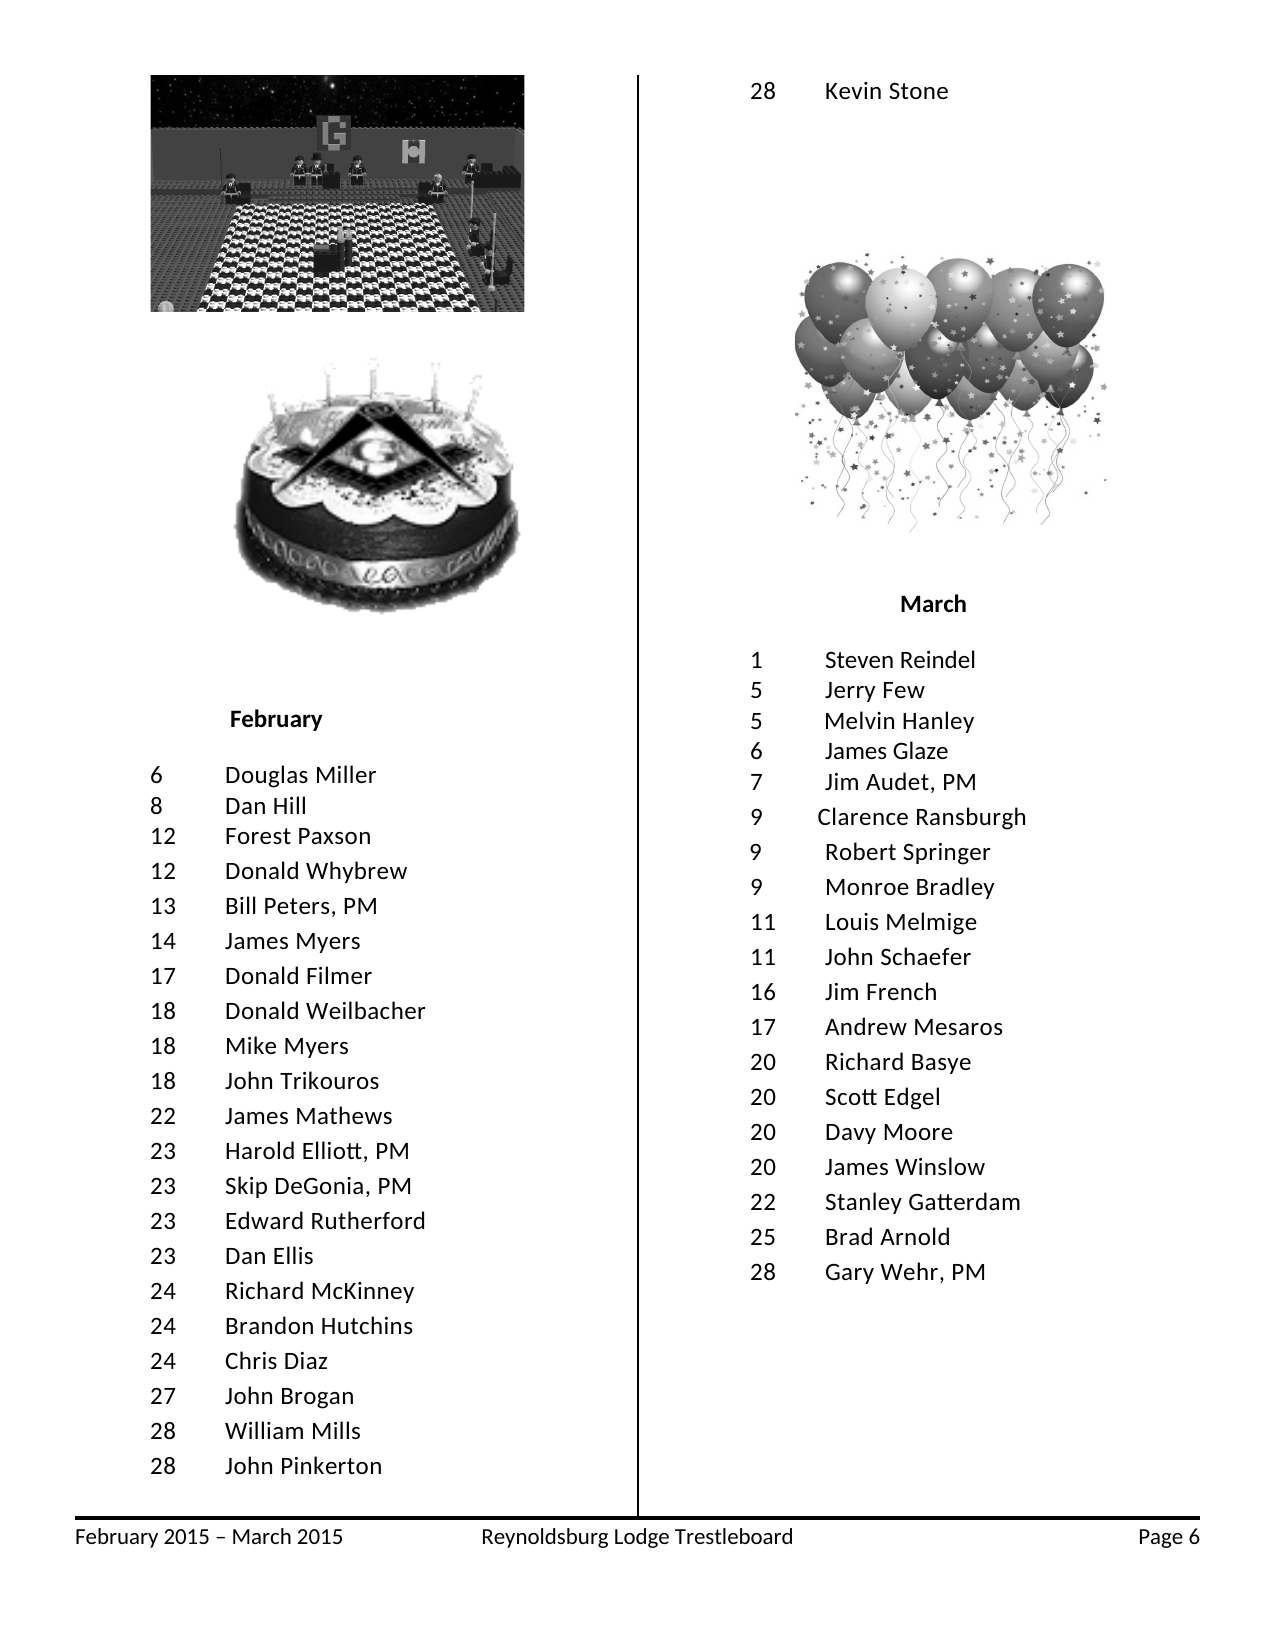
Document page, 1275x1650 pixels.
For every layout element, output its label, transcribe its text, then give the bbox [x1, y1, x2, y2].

list 28 William Mills [112, 1415, 600, 1446]
list 20 Scott Edgel [712, 1081, 1200, 1111]
text 1 Steven Reindel [675, 644, 1200, 674]
list 20 James Winslow [712, 1151, 1200, 1181]
list 22 James Mathews [112, 1100, 600, 1131]
text February [230, 703, 600, 734]
list 28 John Pinkerton [112, 1450, 600, 1481]
list 9 Clarence Ransburgh [750, 801, 1200, 831]
list Melvin Hanley [750, 705, 1200, 735]
list 17 Donald Filmer [112, 960, 600, 991]
list 11 Louis Melmige [712, 906, 1200, 936]
list 28 Gary Wehr, PM [712, 1256, 1200, 1286]
list 22 Stanley Gatterdam [712, 1186, 1200, 1216]
list 8 Dan Hill [150, 790, 600, 820]
text March [900, 588, 1200, 618]
list 13 Bill Peters, PM [112, 890, 600, 921]
list 17 Andrew Mesaros [712, 1011, 1200, 1041]
list 23 Dan Ellis [112, 1240, 600, 1271]
list 7 Jim Audet, PM [712, 766, 1200, 796]
list 11 John Schaefer [712, 941, 1200, 971]
list 23 Skip DeGonia, PM [112, 1170, 600, 1201]
list 24 Brandon Hutchins [112, 1310, 600, 1341]
list 20 Davy Moore [712, 1116, 1200, 1146]
list 24 Chris Diaz [112, 1345, 600, 1376]
list 20 Richard Basye [712, 1046, 1200, 1076]
list 23 Harold Elliott, PM [112, 1135, 600, 1166]
list Douglas Miller [150, 759, 600, 790]
list 18 Mike Myers [112, 1030, 600, 1061]
list 27 John Brogan [112, 1380, 600, 1411]
list 25 Brad Arnold [712, 1221, 1200, 1251]
list 23 Edward Rutherford [112, 1205, 600, 1236]
list 9 Robert Springer [712, 836, 1200, 866]
list 28 Kevin Stone [712, 75, 1200, 106]
list 18 John Trikouros [112, 1065, 600, 1096]
list 9 Monroe Bradley [712, 871, 1200, 901]
list Jerry Few [750, 674, 1200, 705]
list 14 James Myers [112, 925, 600, 956]
list 12 Forest Paxson [112, 820, 600, 851]
list 16 Jim French [712, 976, 1200, 1006]
list 24 Richard McKinney [112, 1275, 600, 1306]
text 6 James Glaze [675, 735, 1200, 766]
list 12 Donald Whybrew [112, 855, 600, 886]
list 18 Donald Weilbacher [112, 995, 600, 1026]
